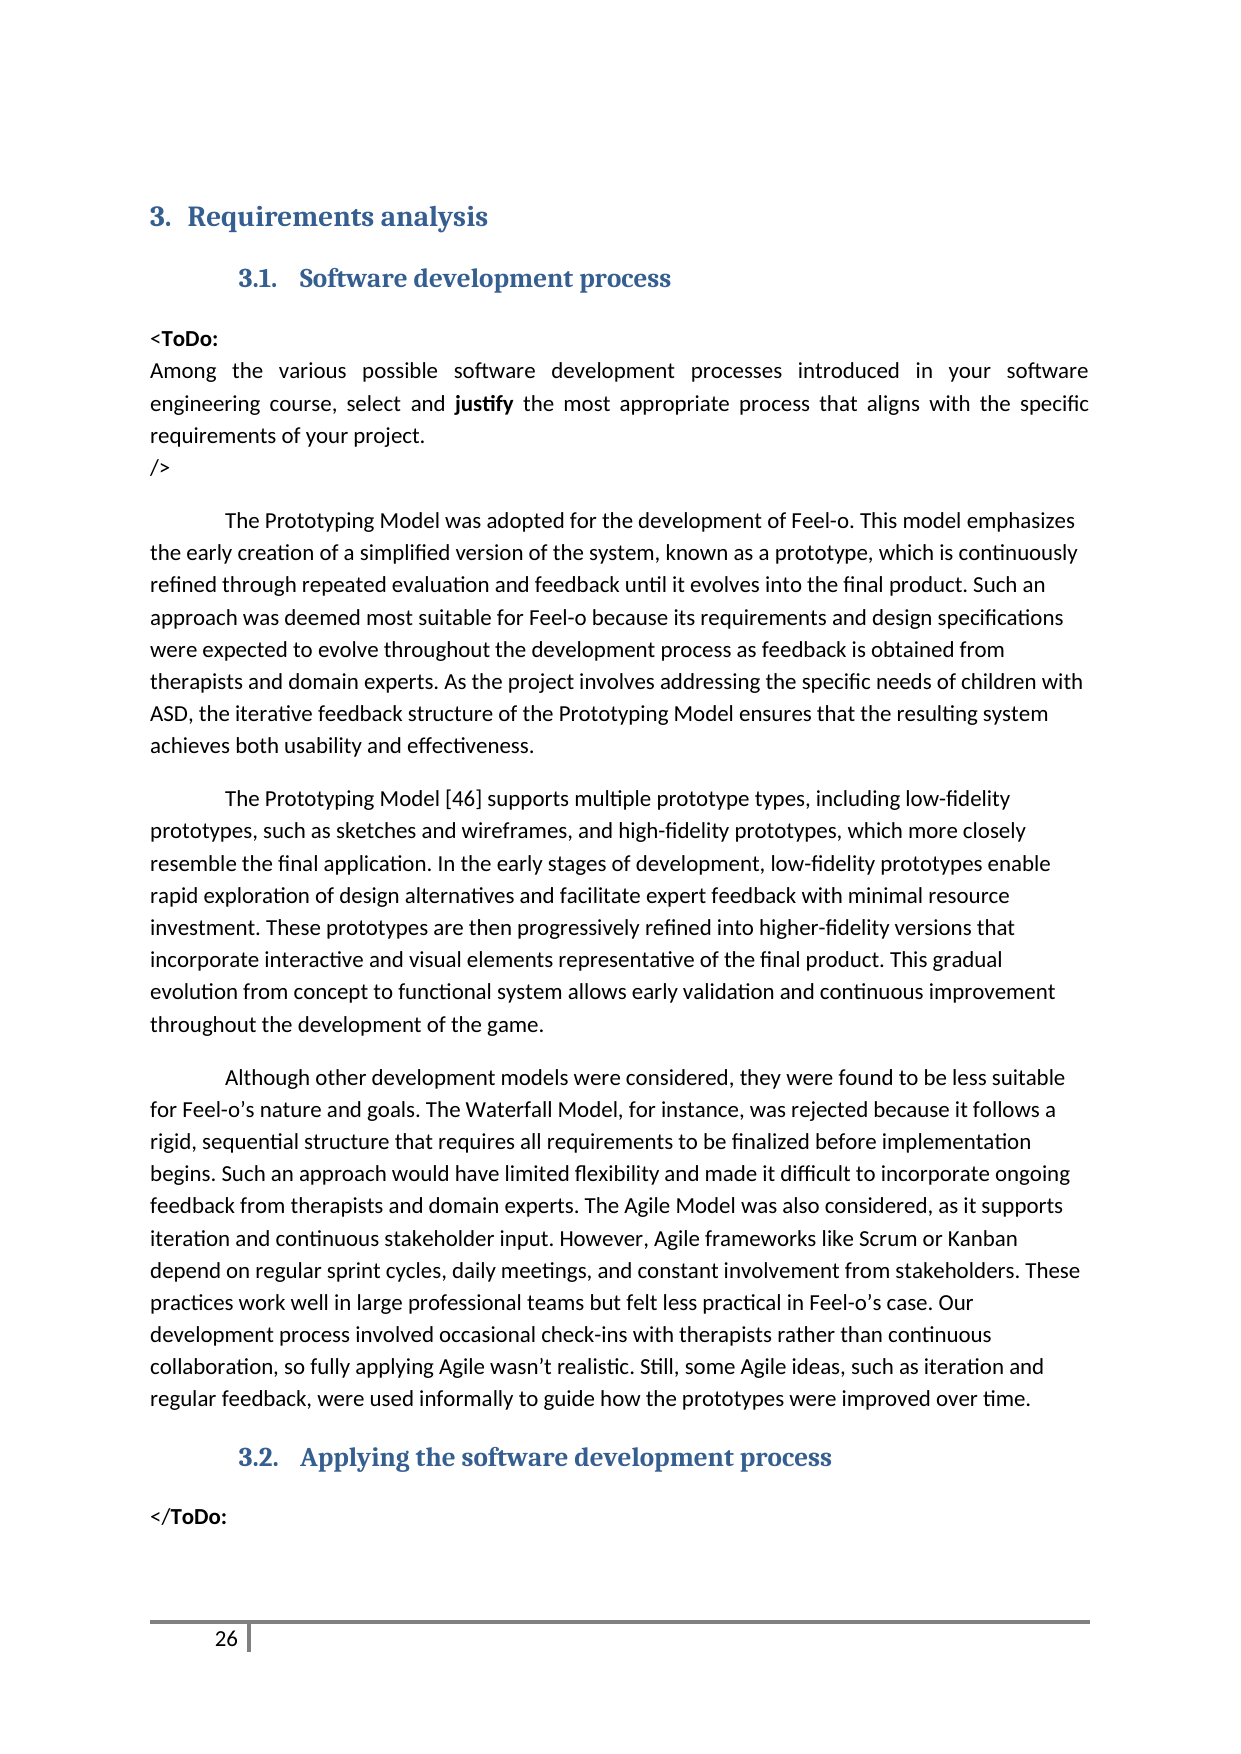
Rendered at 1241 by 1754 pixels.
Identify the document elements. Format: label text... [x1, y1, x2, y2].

text Although other development models were considered, they were found to be less suitable for Feel-o’s nature and goals. The Waterfall Model, for instance, was rejected because it follows a rigid, sequential structure that requires all requirements to be finalized before implementation begins. Such an approach would have limited flexibility and made it difficult to incorporate ongoing feedback from therapists and domain experts. The Agile Model was also considered, as it supports iteration and continuous stakeholder input. However, Agile frameworks like Scrum or Kanban depend on regular sprint cycles, daily meetings, and constant involvement from stakeholders. These practices work well in large professional teams but felt less practical in Feel-o’s case. Our development process involved occasional check-ins with therapists rather than continuous collaboration, so fully applying Agile wasn’t realistic. Still, some Agile ideas, such as iteration and regular feedback, were used informally to guide how the prototypes were improved over time. [150, 1063, 1090, 1413]
text <ToDo: [150, 324, 1090, 352]
text /> [150, 453, 1090, 481]
text The Prototyping Model was adopted for the development of Feel-o. This model emphasizes the early creation of a simplified version of the system, known as a prototype, which is continuously refined through repeated evaluation and feedback until it evolves into the final product. Such an approach was deemed most suitable for Feel-o because its requirements and design specifications were expected to evolve throughout the development process as feedback is obtained from therapists and domain experts. As the project involves addressing the specific needs of children with ASD, the iterative feedback structure of the Prototyping Model ensures that the resulting system achieves both usability and effectiveness. [150, 506, 1090, 759]
text Among the various possible software development processes introduced in your software engineering course, select and justify the most appropriate process that aligns with the specific requirements of your project. [150, 356, 1090, 449]
text The Prototyping Model [46] supports multiple prototype types, including low-fidelity prototypes, such as sketches and wireframes, and high-fidelity prototypes, which more closely resemble the final application. In the early stages of development, low-fidelity prototypes enable rapid exploration of design alternatives and facilitate expert feedback with minimal resource investment. These prototypes are then progressively refined into higher-fidelity versions that incorporate interactive and visual elements representative of the final product. This gradual evolution from concept to functional system allows early validation and continuous improvement throughout the development of the game. [150, 784, 1090, 1038]
subtitle Applying the software development process [239, 1442, 1090, 1473]
text </ToDo: [150, 1502, 1090, 1531]
subtitle Requirements analysis [150, 200, 1090, 233]
subtitle Software development process [239, 263, 1090, 295]
